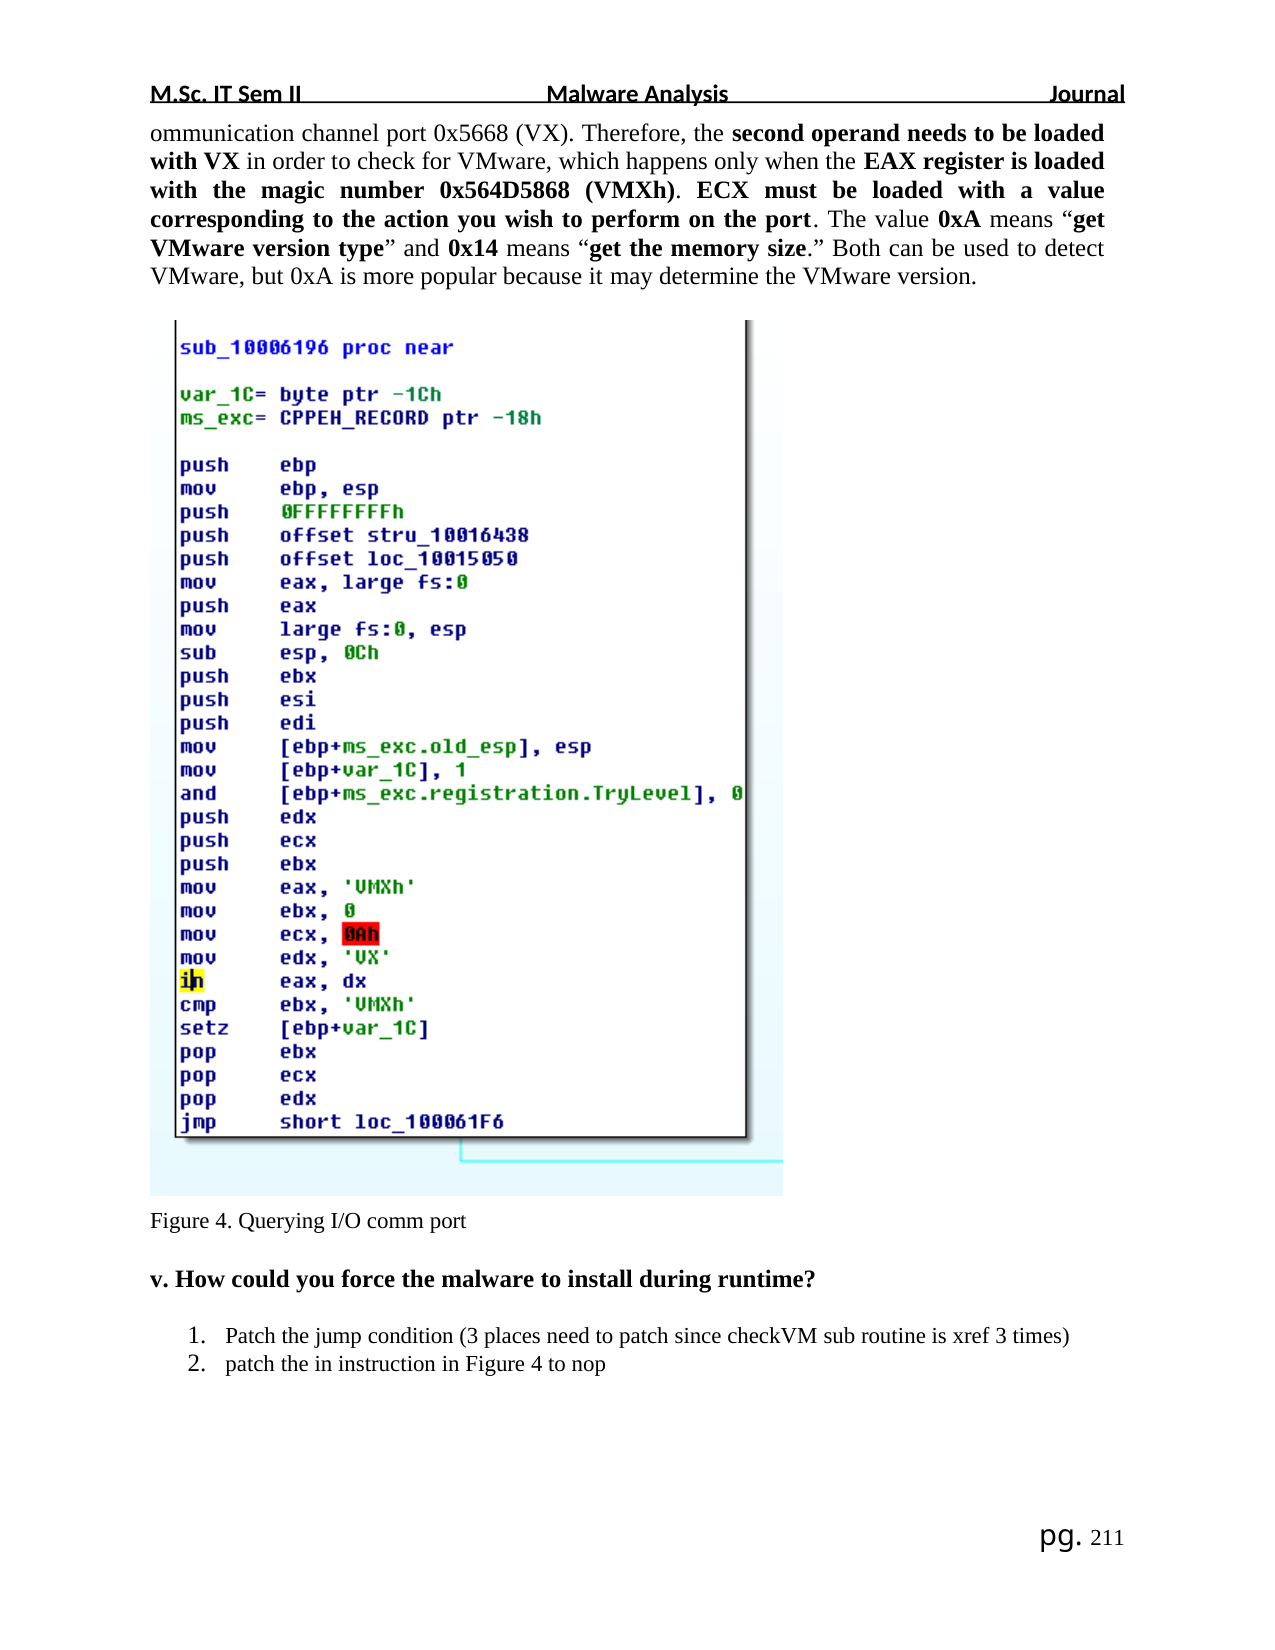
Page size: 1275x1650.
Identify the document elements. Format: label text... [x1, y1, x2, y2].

subtitle How could you force the malware to install during runtime? [150, 1264, 1237, 1293]
picture [150, 320, 783, 1196]
text ommunication channel port 0x5668 (VX). Therefore, the second operand needs to be loaded with VX in order to check for VMware, which happens only when the EAX register is loaded with the magic number 0x564D5868 (VMXh). ECX must be loaded with a value corresponding to the action you wish to perform on the port. The value 0xA means “get VMware version type” and 0x14 means “get the memory size.” Both can be used to detect VMware, but 0xA is more popular because it may determine the VMware version. [150, 118, 1105, 290]
list Patch the jump condition (3 places need to patch since checkVM sub routine is xref 3 times) [187, 1321, 1237, 1349]
list patch the in instruction in Figure 4 to nop [187, 1349, 1237, 1377]
